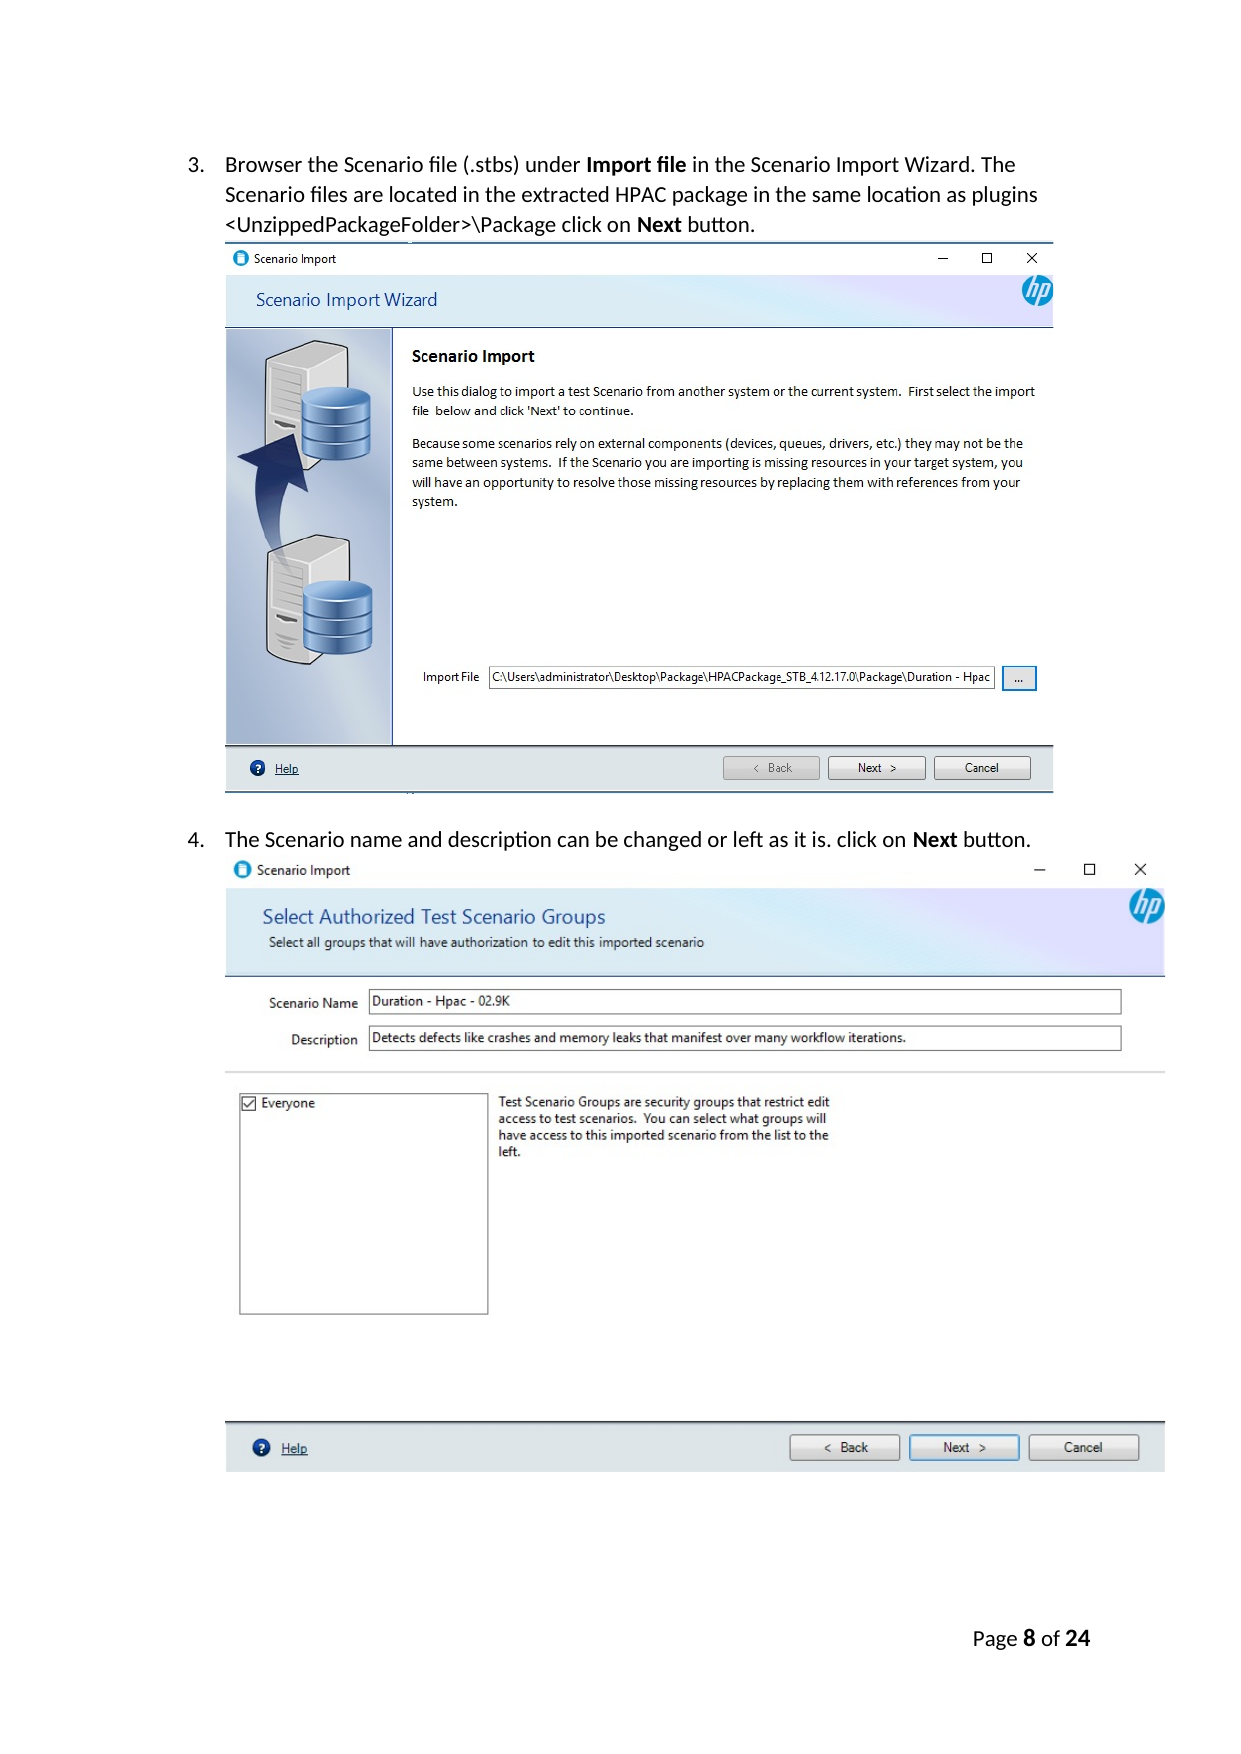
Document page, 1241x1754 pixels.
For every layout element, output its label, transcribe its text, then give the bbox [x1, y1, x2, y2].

picture [225, 855, 1166, 1472]
list Browser the Scenario file (.stbs) under Import file in the Scenario Import Wizard. The Scenario files are located in the extracted HPAC package in the same location as plugins <UnzippedPackageFolder>\Package click on Next button. [187, 150, 1090, 238]
picture [225, 240, 1054, 794]
list The Scenario name and description can be changed or left as it is. click on Next button. [187, 826, 1090, 854]
